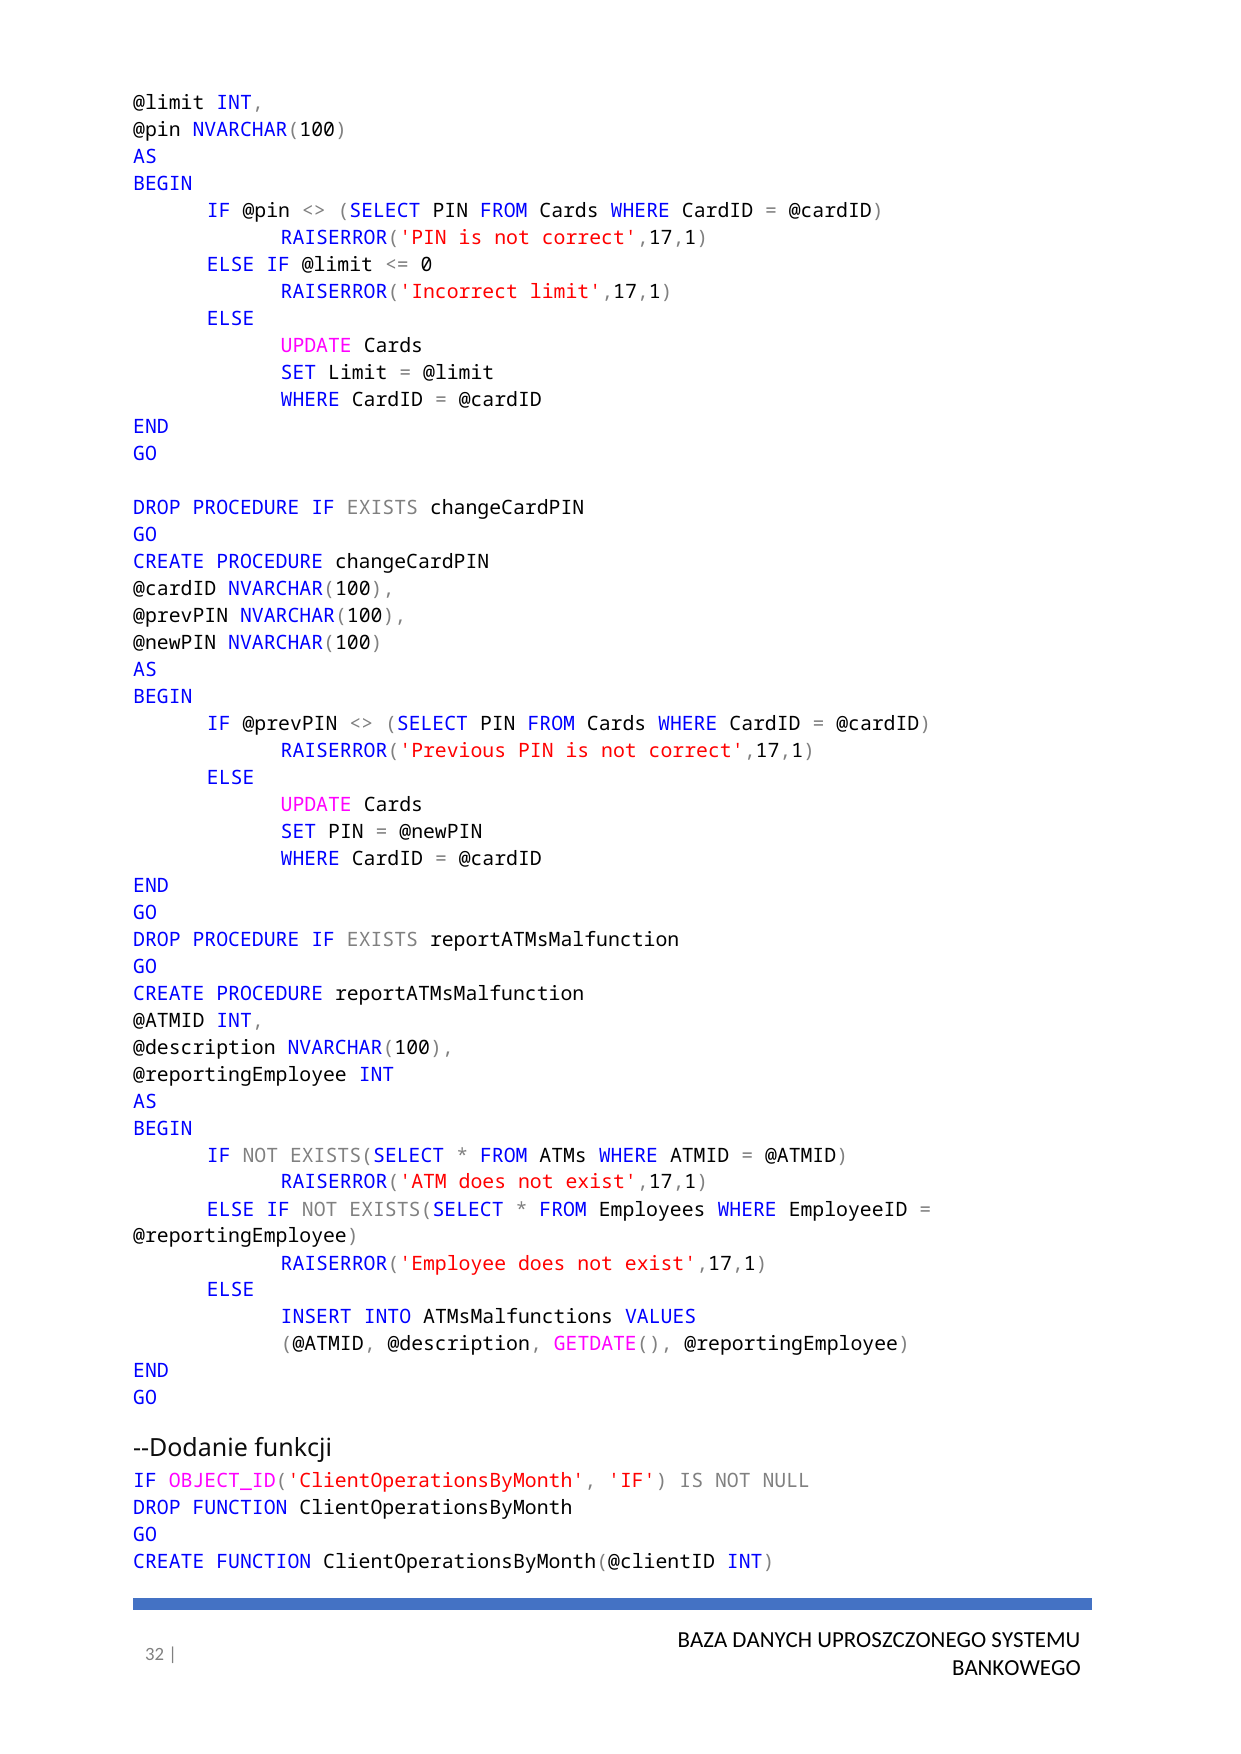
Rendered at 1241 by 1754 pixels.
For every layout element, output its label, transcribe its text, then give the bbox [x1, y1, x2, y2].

text @description NVARCHAR(100), [133, 1033, 1092, 1060]
text DROP PROCEDURE IF EXISTS changeCardPIN [133, 493, 1092, 520]
text @ATMID INT, [133, 1006, 1092, 1033]
text GO [133, 520, 1092, 547]
text (@ATMID, @description, GETDATE(), @reportingEmployee) [133, 1330, 1092, 1357]
text UPDATE Cards [133, 790, 1092, 817]
text @limit INT, [133, 89, 1092, 116]
text BEGIN [133, 682, 1092, 709]
text AS [133, 143, 1092, 169]
text END [133, 871, 1092, 898]
text SET Limit = @limit [133, 358, 1092, 385]
text WHERE CardID = @cardID [133, 844, 1092, 871]
text BEGIN [133, 169, 1092, 197]
text ELSE [133, 763, 1092, 790]
text @prevPIN NVARCHAR(100), [133, 601, 1092, 628]
text ELSE [133, 304, 1092, 331]
text GO [133, 898, 1092, 925]
text ELSE IF NOT EXISTS(SELECT * FROM Employees WHERE EmployeeID = @reportingEmployee) [133, 1195, 1092, 1249]
text ELSE [133, 1276, 1092, 1303]
subtitle --Dodanie funkcji [133, 1429, 1092, 1463]
text RAISERROR('PIN is not correct',17,1) [133, 223, 1092, 251]
text GO [133, 1384, 1092, 1411]
text AS [133, 1087, 1092, 1114]
text IF @prevPIN <> (SELECT PIN FROM Cards WHERE CardID = @cardID) [133, 709, 1092, 736]
text WHERE CardID = @cardID [133, 385, 1092, 412]
text END [133, 1357, 1092, 1384]
text ELSE IF @limit <= 0 [133, 251, 1092, 277]
text IF @pin <> (SELECT PIN FROM Cards WHERE CardID = @cardID) [133, 197, 1092, 223]
text INSERT INTO ATMsMalfunctions VALUES [133, 1303, 1092, 1330]
text CREATE FUNCTION ClientOperationsByMonth(@clientID INT) [133, 1547, 1092, 1574]
text SET PIN = @newPIN [133, 817, 1092, 844]
text GO [133, 952, 1092, 979]
text GO [133, 1520, 1092, 1547]
text AS [133, 655, 1092, 682]
text @pin NVARCHAR(100) [133, 116, 1092, 143]
text CREATE PROCEDURE reportATMsMalfunction [133, 979, 1092, 1006]
text GO [133, 439, 1092, 466]
text @reportingEmployee INT [133, 1060, 1092, 1087]
text @cardID NVARCHAR(100), [133, 574, 1092, 601]
text RAISERROR('ATM does not exist',17,1) [133, 1168, 1092, 1195]
text RAISERROR('Incorrect limit',17,1) [133, 277, 1092, 304]
text END [133, 412, 1092, 439]
text DROP FUNCTION ClientOperationsByMonth [133, 1493, 1092, 1520]
text @newPIN NVARCHAR(100) [133, 628, 1092, 655]
text CREATE PROCEDURE changeCardPIN [133, 547, 1092, 574]
text RAISERROR('Employee does not exist',17,1) [133, 1249, 1092, 1276]
text IF OBJECT_ID('ClientOperationsByMonth', 'IF') IS NOT NULL [133, 1466, 1092, 1493]
text IF NOT EXISTS(SELECT * FROM ATMs WHERE ATMID = @ATMID) [133, 1141, 1092, 1168]
text BEGIN [133, 1114, 1092, 1141]
text UPDATE Cards [133, 331, 1092, 358]
text RAISERROR('Previous PIN is not correct',17,1) [133, 736, 1092, 763]
text DROP PROCEDURE IF EXISTS reportATMsMalfunction [133, 925, 1092, 952]
